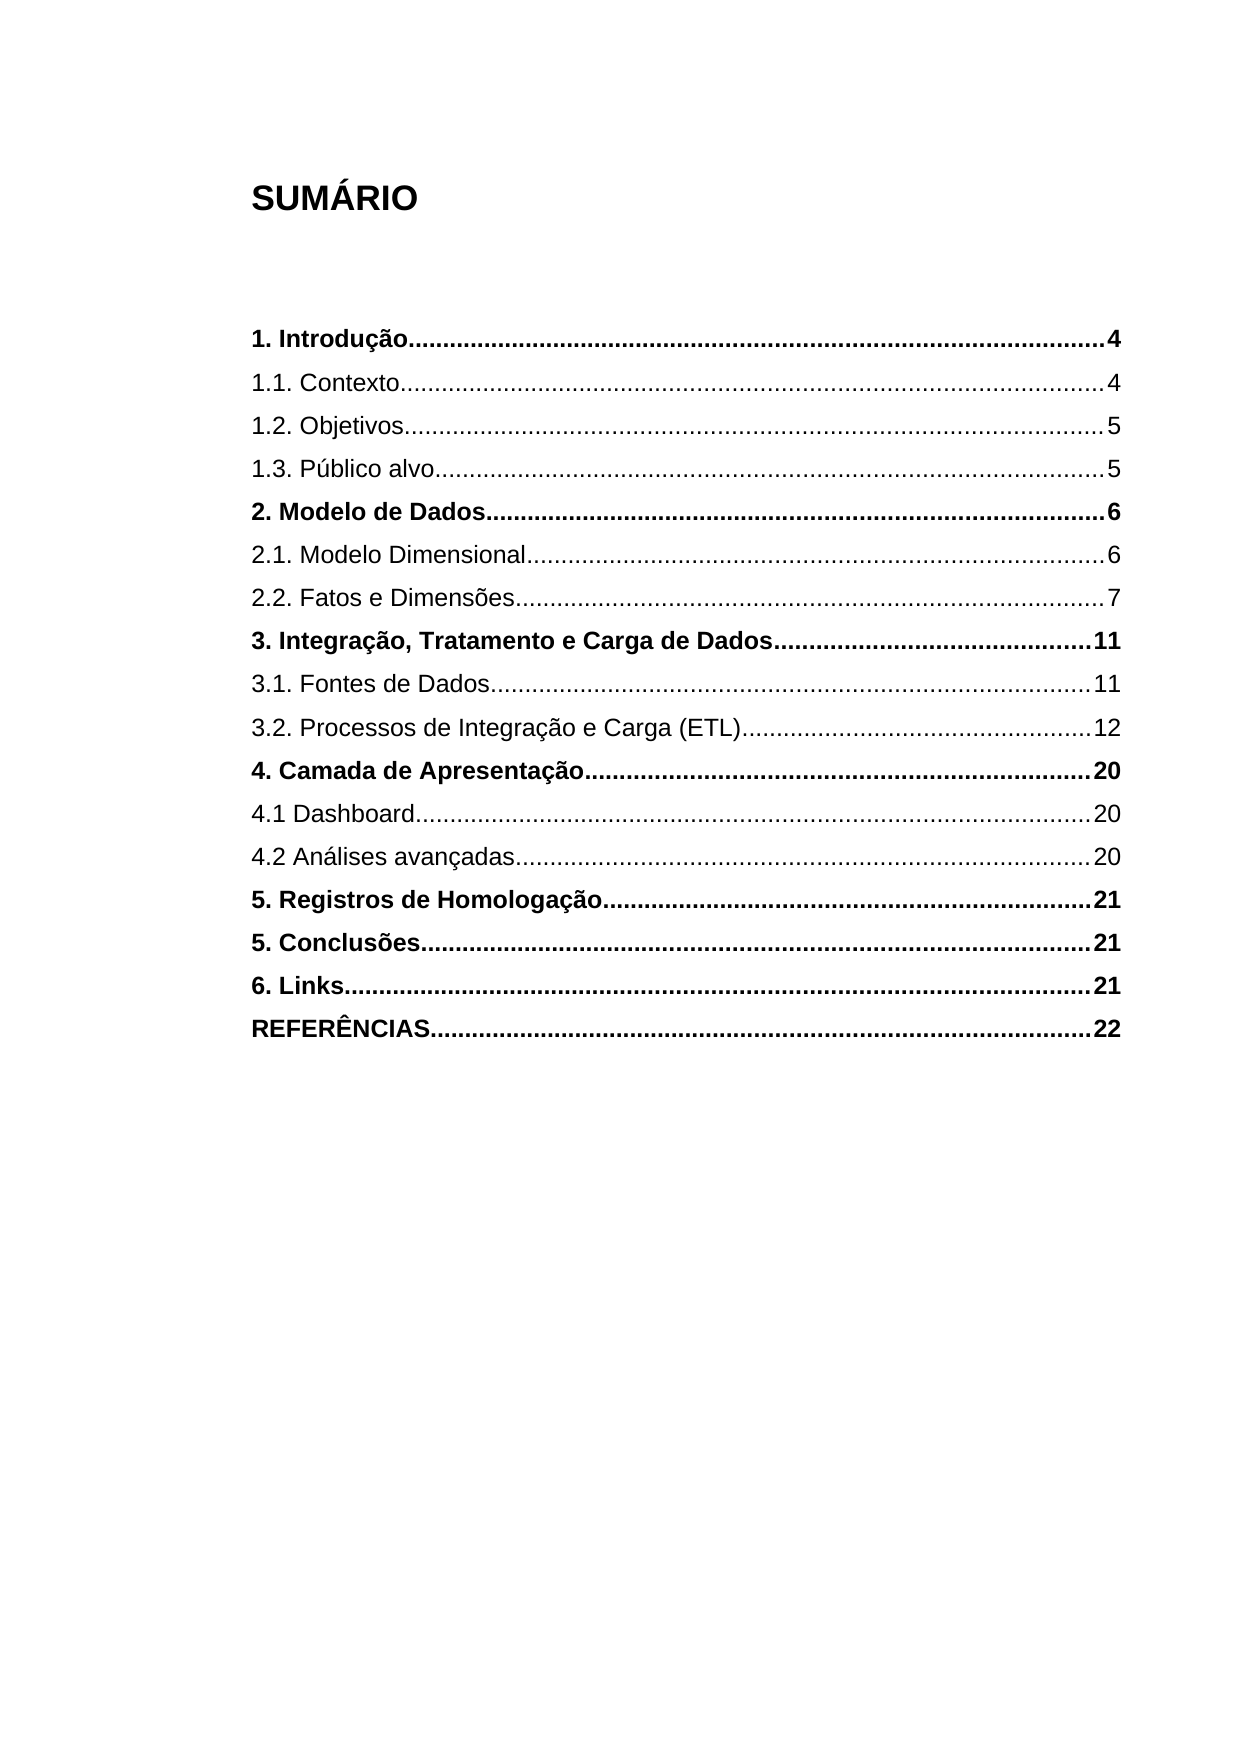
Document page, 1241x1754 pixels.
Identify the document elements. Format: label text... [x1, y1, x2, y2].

text 3.1. Fontes de Dados 11 [177, 669, 1122, 698]
text 1. Introdução 4 [177, 324, 1122, 353]
text 6. Links 21 [177, 971, 1122, 1000]
text 4.1 Dashboard 20 [177, 799, 1122, 828]
text 4.2 Análises avançadas 20 [177, 842, 1122, 871]
text 2. Modelo de Dados 6 [177, 497, 1122, 526]
text 3. Integração, Tratamento e Carga de Dados 11 [177, 626, 1122, 655]
text 1.1. Contexto 4 [177, 368, 1122, 396]
text 4. Camada de Apresentação 20 [177, 756, 1122, 784]
text REFERÊNCIAS 22 [177, 1014, 1122, 1043]
text 3.2. Processos de Integração e Carga (ETL) 12 [177, 713, 1122, 741]
text 1.3. Público alvo 5 [177, 454, 1122, 483]
text 2.2. Fatos e Dimensões 7 [177, 583, 1122, 612]
text 1.2. Objetivos 5 [177, 411, 1122, 439]
text 5. Conclusões 21 [177, 928, 1122, 957]
text SUMÁRIO [177, 177, 1122, 218]
text 5. Registros de Homologação 21 [177, 885, 1122, 914]
text 2.1. Modelo Dimensional 6 [177, 540, 1122, 569]
